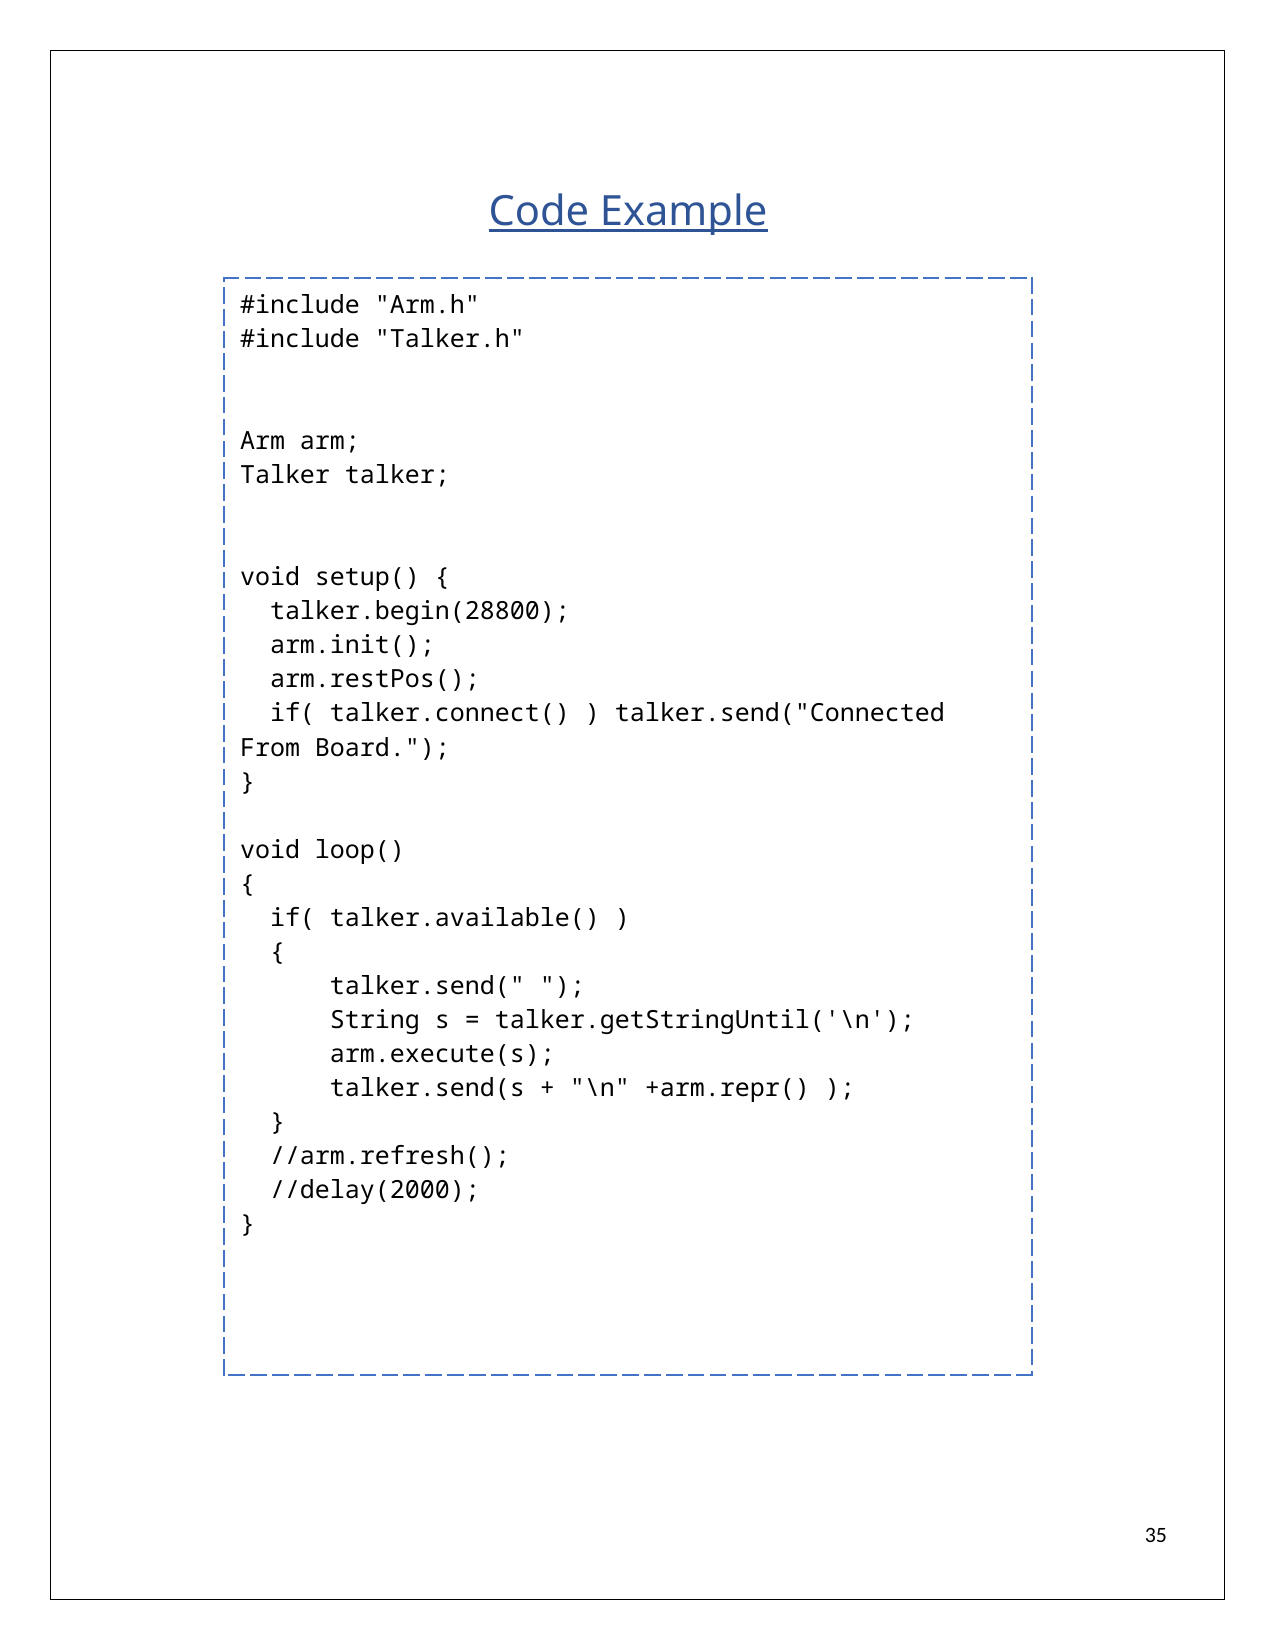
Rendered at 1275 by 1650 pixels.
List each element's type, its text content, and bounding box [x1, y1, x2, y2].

subtitle Code Example [89, 181, 1167, 238]
